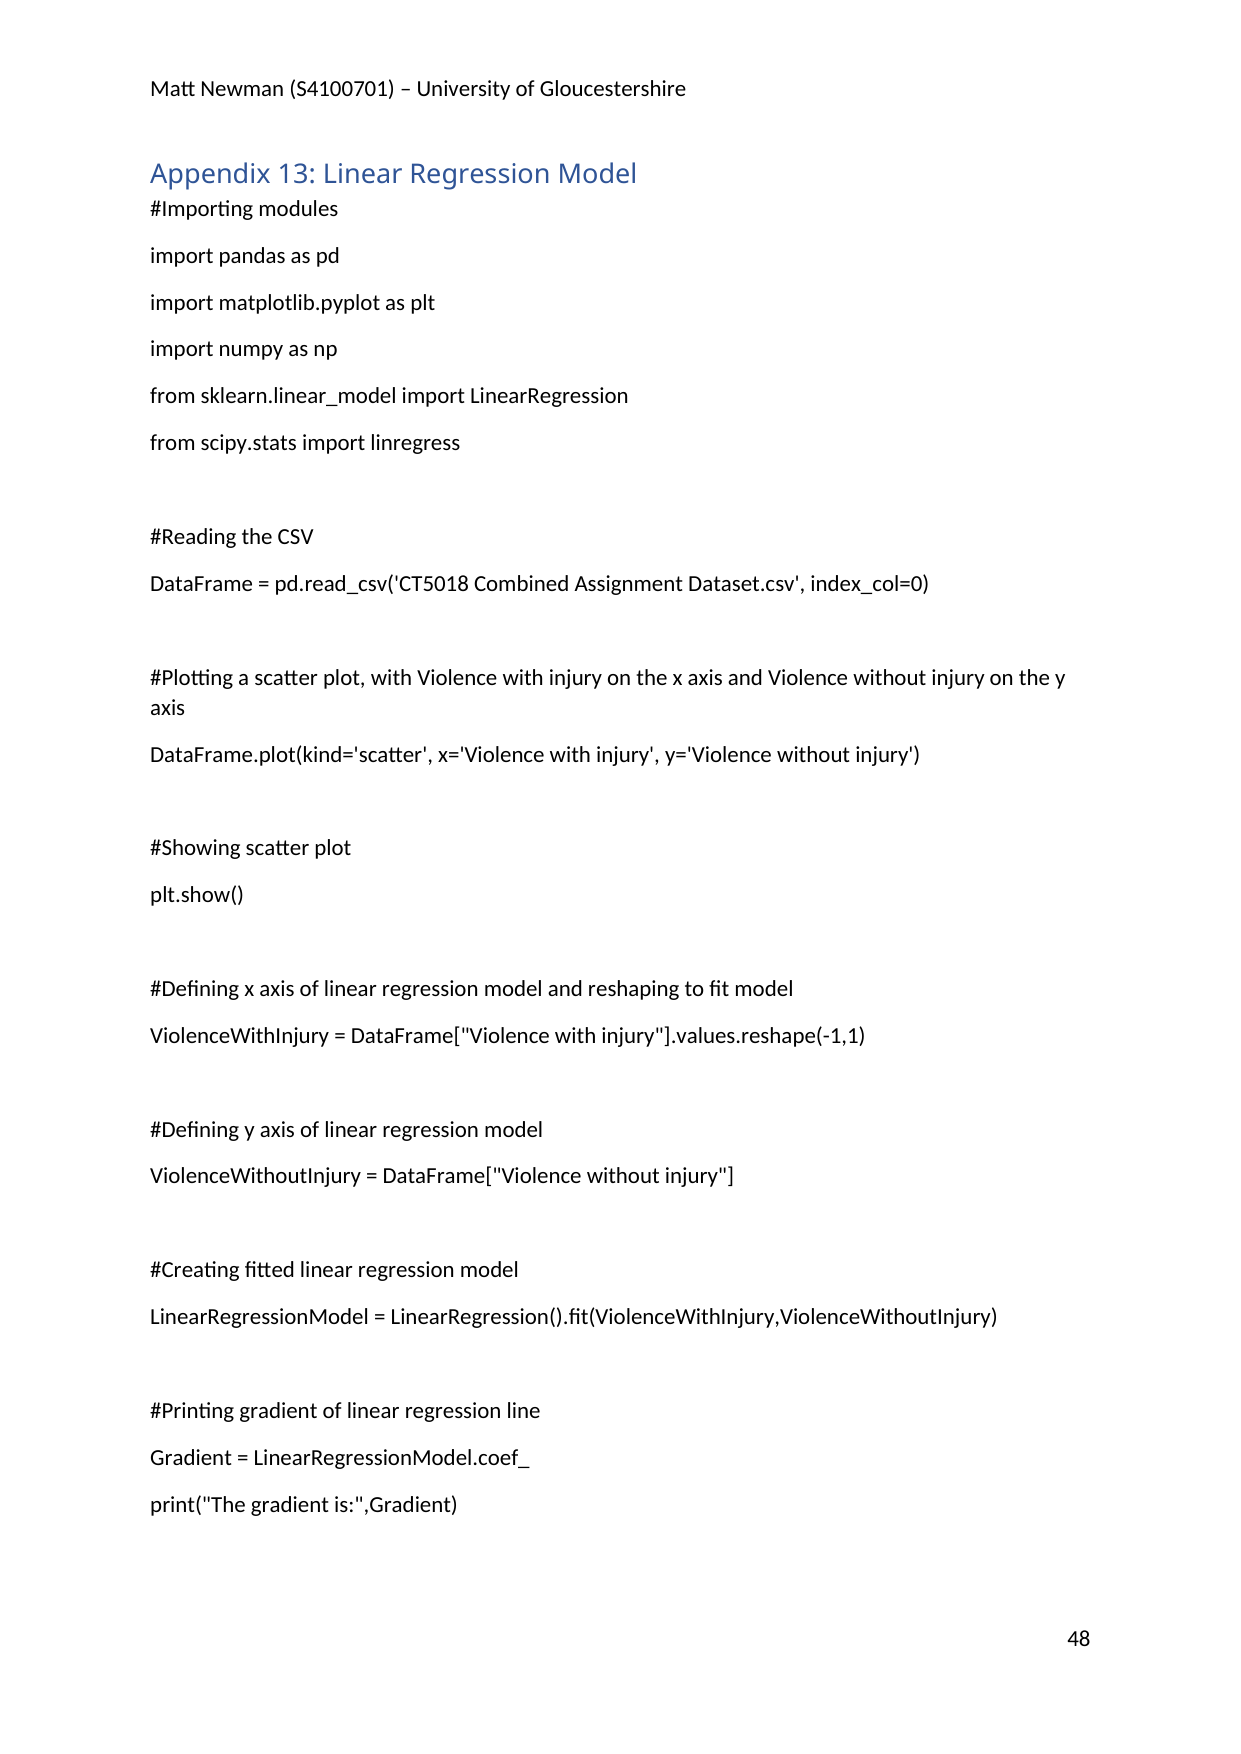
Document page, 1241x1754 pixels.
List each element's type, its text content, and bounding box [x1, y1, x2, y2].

text ViolenceWithoutInjury = DataFrame["Violence without injury"] [150, 1162, 1090, 1190]
text Gradient = LinearRegressionModel.coef_ [150, 1443, 1090, 1471]
text from sklearn.linear_model import LinearRegression [150, 381, 1090, 409]
text plt.show() [150, 880, 1090, 908]
text LinearRegressionModel = LinearRegression().fit(ViolenceWithInjury,ViolenceWithoutInjury) [150, 1302, 1090, 1330]
text import numpy as np [150, 334, 1090, 363]
text #Defining x axis of linear regression model and reshaping to fit model [150, 974, 1090, 1002]
text #Defining y axis of linear regression model [150, 1115, 1090, 1143]
text import pandas as pd [150, 241, 1090, 269]
text DataFrame.plot(kind='scatter', x='Violence with injury', y='Violence without injury') [150, 740, 1090, 768]
subtitle Appendix 13: Linear Regression Model [150, 154, 1090, 191]
text #Reading the CSV [150, 522, 1090, 550]
text #Showing scatter plot [150, 833, 1090, 862]
text #Printing gradient of linear regression line [150, 1396, 1090, 1424]
text #Importing modules [150, 194, 1090, 222]
text import matplotlib.pyplot as plt [150, 288, 1090, 316]
text from scipy.stats import linregress [150, 428, 1090, 456]
text ViolenceWithInjury = DataFrame["Violence with injury"].values.reshape(-1,1) [150, 1021, 1090, 1049]
text DataFrame = pd.read_csv('CT5018 Combined Assignment Dataset.csv', index_col=0) [150, 569, 1090, 597]
text print("The gradient is:",Gradient) [150, 1490, 1090, 1518]
text #Creating fitted linear regression model [150, 1255, 1090, 1283]
text #Plotting a scatter plot, with Violence with injury on the x axis and Violence without injury on the y axis [150, 663, 1090, 721]
